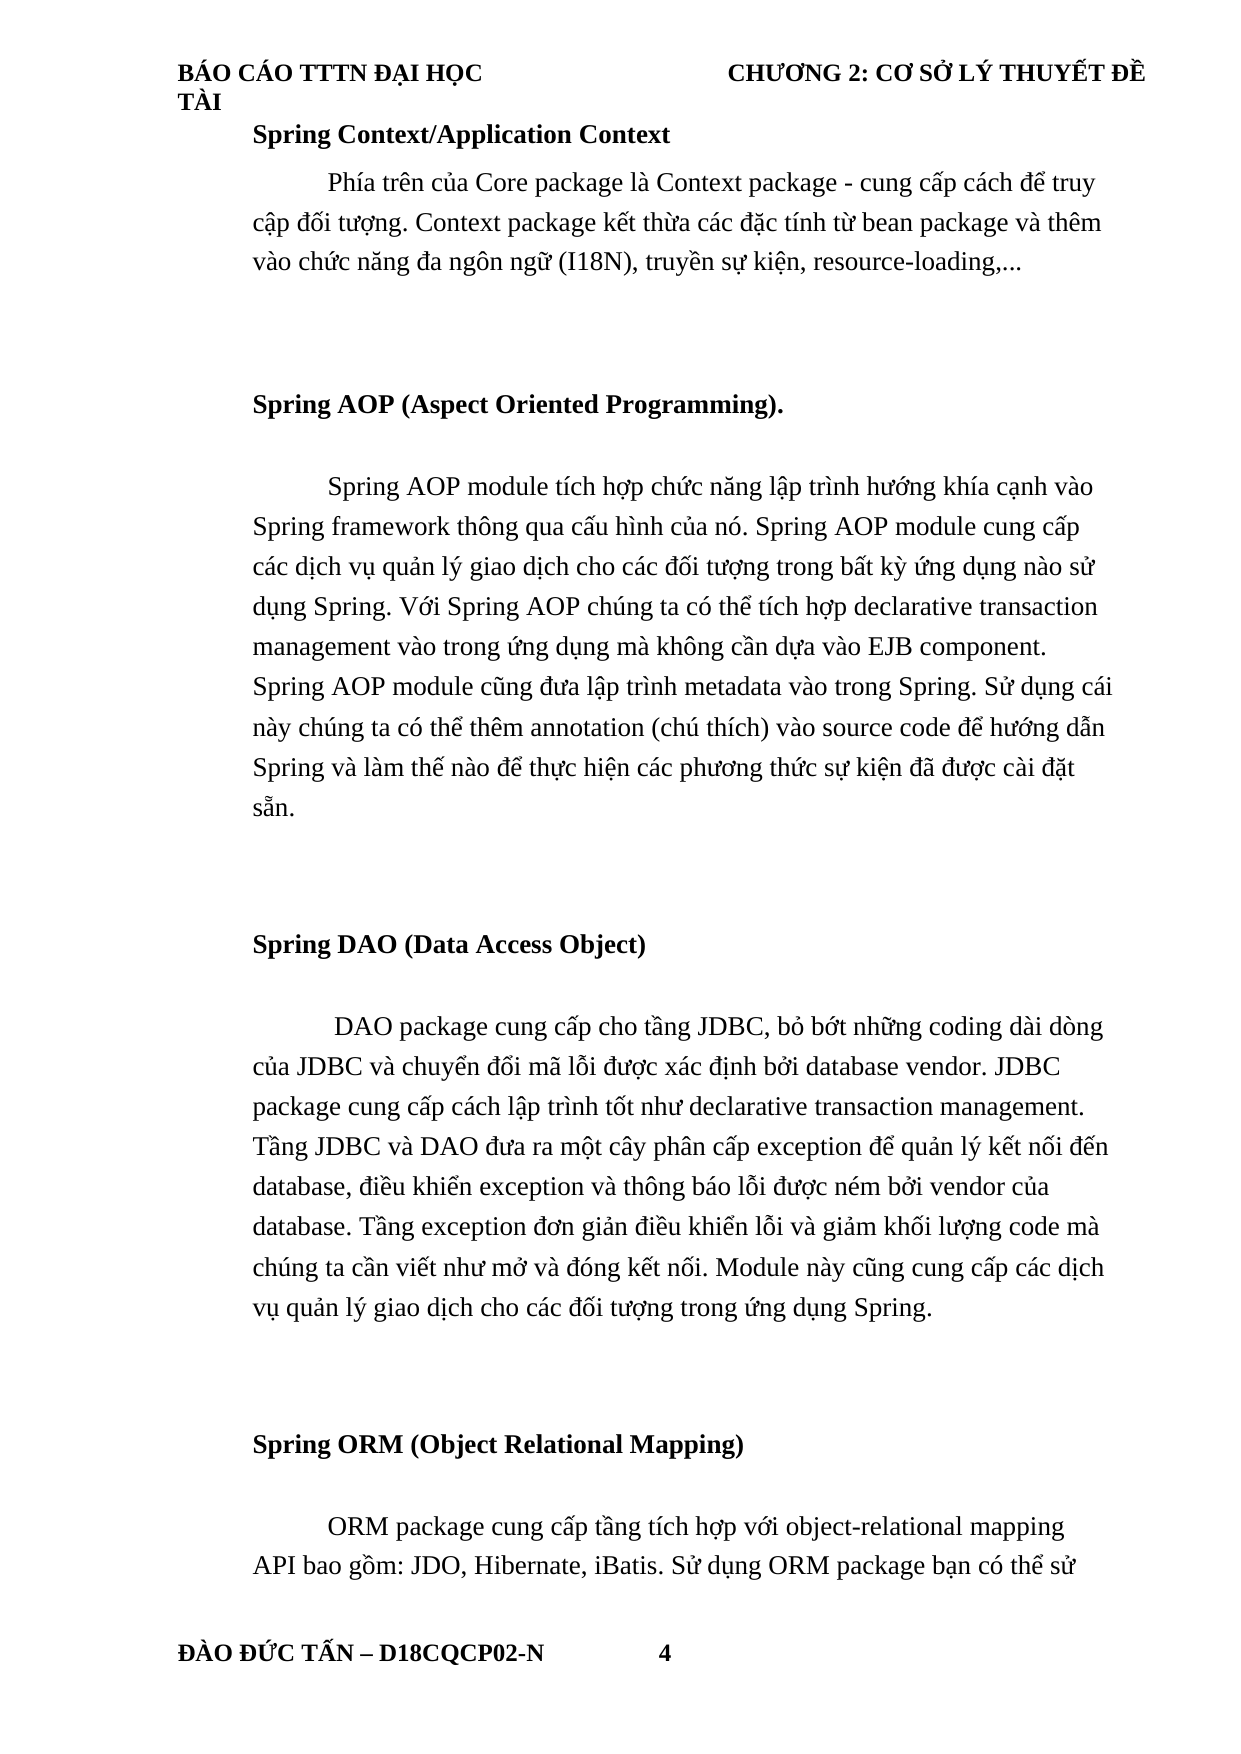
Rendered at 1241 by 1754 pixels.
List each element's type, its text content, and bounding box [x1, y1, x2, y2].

text Spring Context/Application Context [252, 118, 1122, 150]
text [252, 1510, 1101, 1581]
text Spring AOP module tích hợp chức năng lập trình hướng khía cạnh vào Spring framework thông qua cấu hình của nó. Spring AOP module cung cấp các dịch vụ quản lý giao dịch cho các đối tượng trong bất kỳ ứng dụng nào sử dụng Spring. Với Spring AOP chúng ta có thể tích hợp declarative transaction management vào trong ứng dụng mà không cần dựa vào EJB component. Spring AOP module cũng đưa lập trình metadata vào trong Spring. Sử dụng cái này chúng ta có thể thêm annotation (chú thích) vào source code để hướng dẫn Spring và làm thế nào để thực hiện các phương thức sự kiện đã được cài đặt sẵn. [252, 470, 1114, 822]
text Phía trên của Core package là Context package - cung cấp cách để truy cập đối tượng. Context package kết thừa các đặc tính từ bean package và thêm vào chức năng đa ngôn ngữ (I18N), truyền sự kiện, resource-loading,... [252, 166, 1103, 276]
text Spring ORM (Object Relational Mapping) [252, 1428, 1122, 1459]
text DAO package cung cấp cho tầng JDBC, bỏ bớt những coding dài dòng của JDBC và chuyển đổi mã lỗi được xác định bởi database vendor. JDBC package cung cấp cách lập trình tốt như declarative transaction management. Tầng JDBC và DAO đưa ra một cây phân cấp exception để quản lý kết nối đến database, điều khiển exception và thông báo lỗi được ném bởi vendor của database. Tầng exception đơn giản điều khiển lỗi và giảm khối lượng code mà chúng ta cần viết như mở và đóng kết nối. Module này cũng cung cấp các dịch vụ quản lý giao dịch cho các đối tượng trong ứng dụng Spring. [252, 1010, 1112, 1322]
text Spring AOP (Aspect Oriented Programming). [252, 389, 1122, 420]
text Spring DAO (Data Access Object) [252, 928, 1122, 959]
